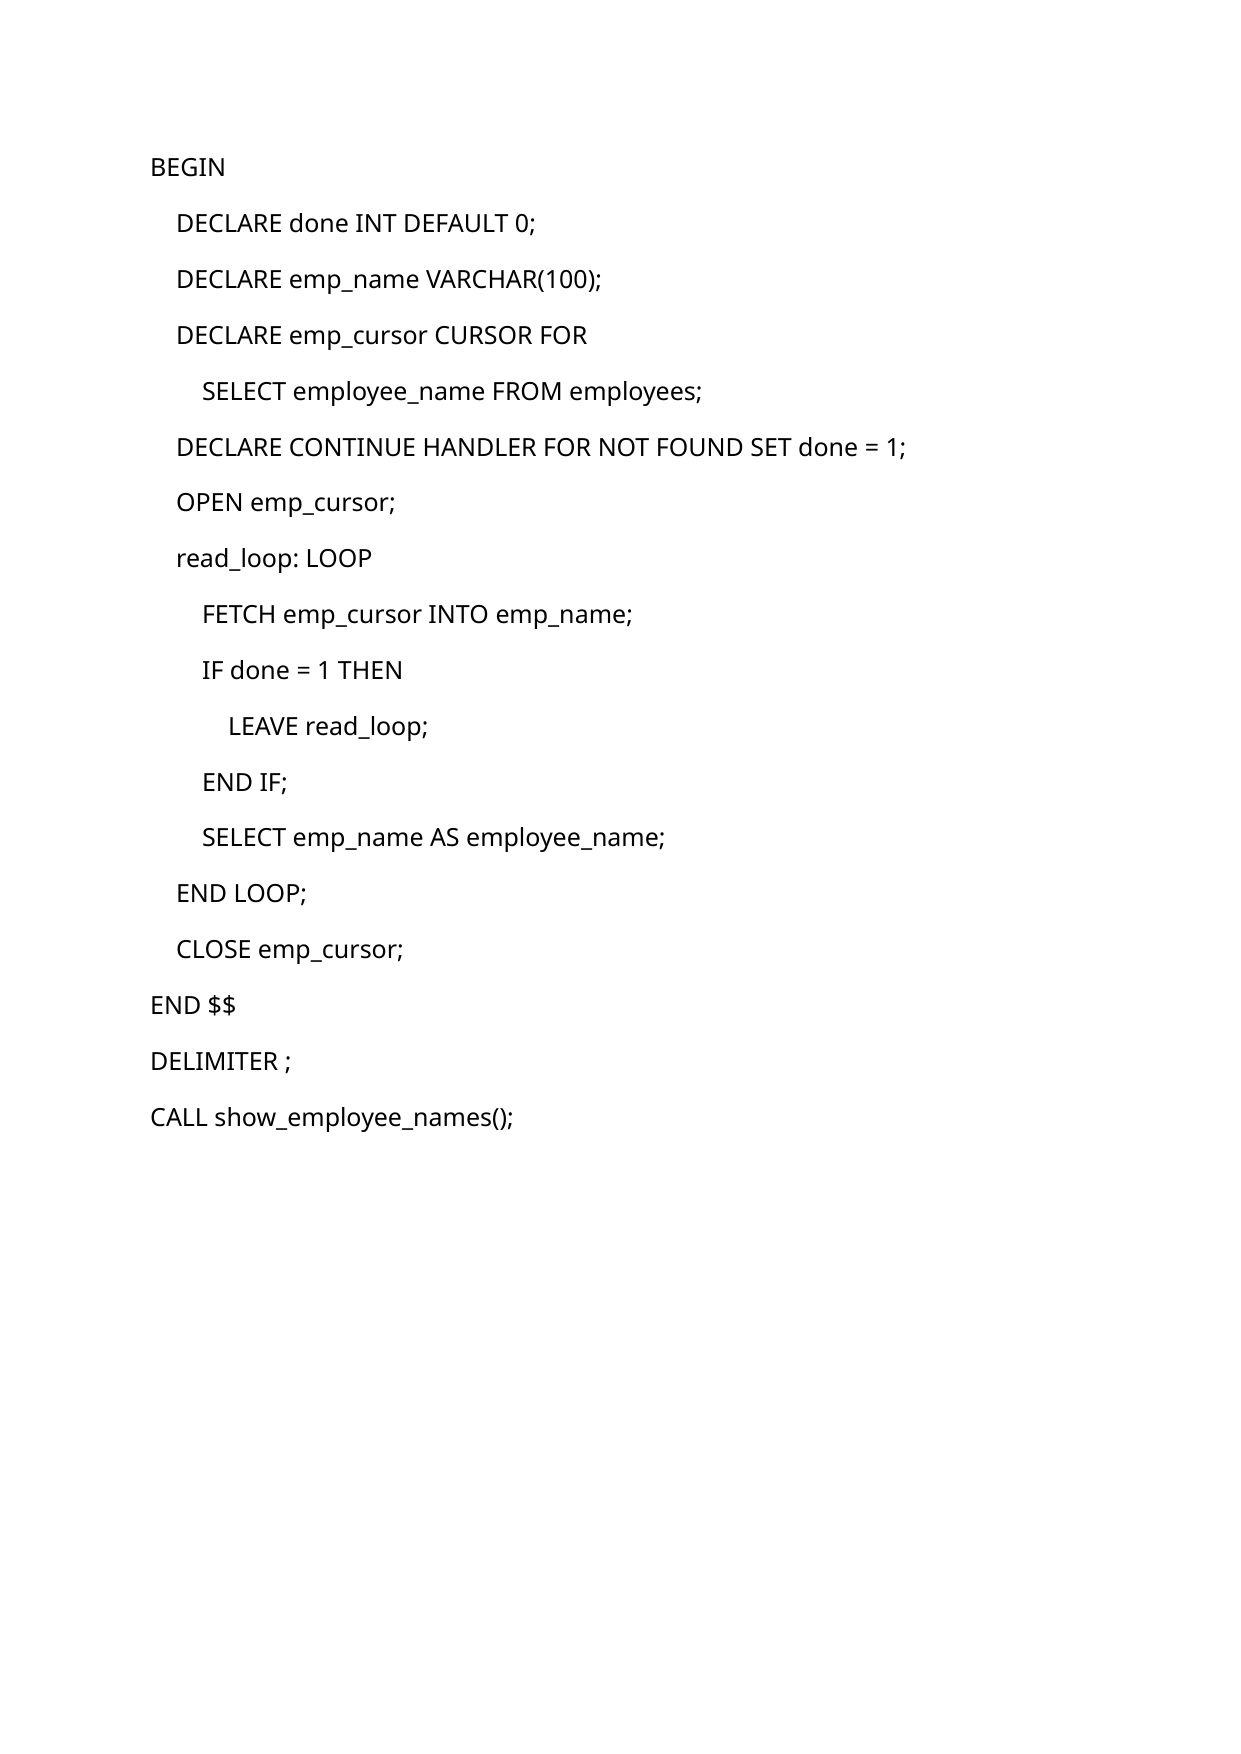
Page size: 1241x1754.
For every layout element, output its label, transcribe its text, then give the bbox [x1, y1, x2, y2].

text LEAVE read_loop; [150, 708, 1090, 742]
text DECLARE done INT DEFAULT 0; [150, 206, 1090, 240]
text OPEN emp_cursor; [150, 485, 1090, 519]
text FETCH emp_cursor INTO emp_name; [150, 597, 1090, 631]
text BEGIN [150, 150, 1090, 184]
text END IF; [150, 764, 1090, 798]
text CALL show_employee_names(); [150, 1099, 1090, 1133]
text DECLARE emp_cursor CURSOR FOR [150, 317, 1090, 352]
text END LOOP; [150, 876, 1090, 910]
text DELIMITER ; [150, 1043, 1090, 1077]
text END $$ [150, 987, 1090, 1022]
text CLOSE emp_cursor; [150, 932, 1090, 966]
text read_loop: LOOP [150, 541, 1090, 575]
text DECLARE emp_name VARCHAR(100); [150, 262, 1090, 296]
text IF done = 1 THEN [150, 652, 1090, 687]
text SELECT emp_name AS employee_name; [150, 820, 1090, 854]
text SELECT employee_name FROM employees; [150, 373, 1090, 407]
text DECLARE CONTINUE HANDLER FOR NOT FOUND SET done = 1; [150, 429, 1090, 463]
